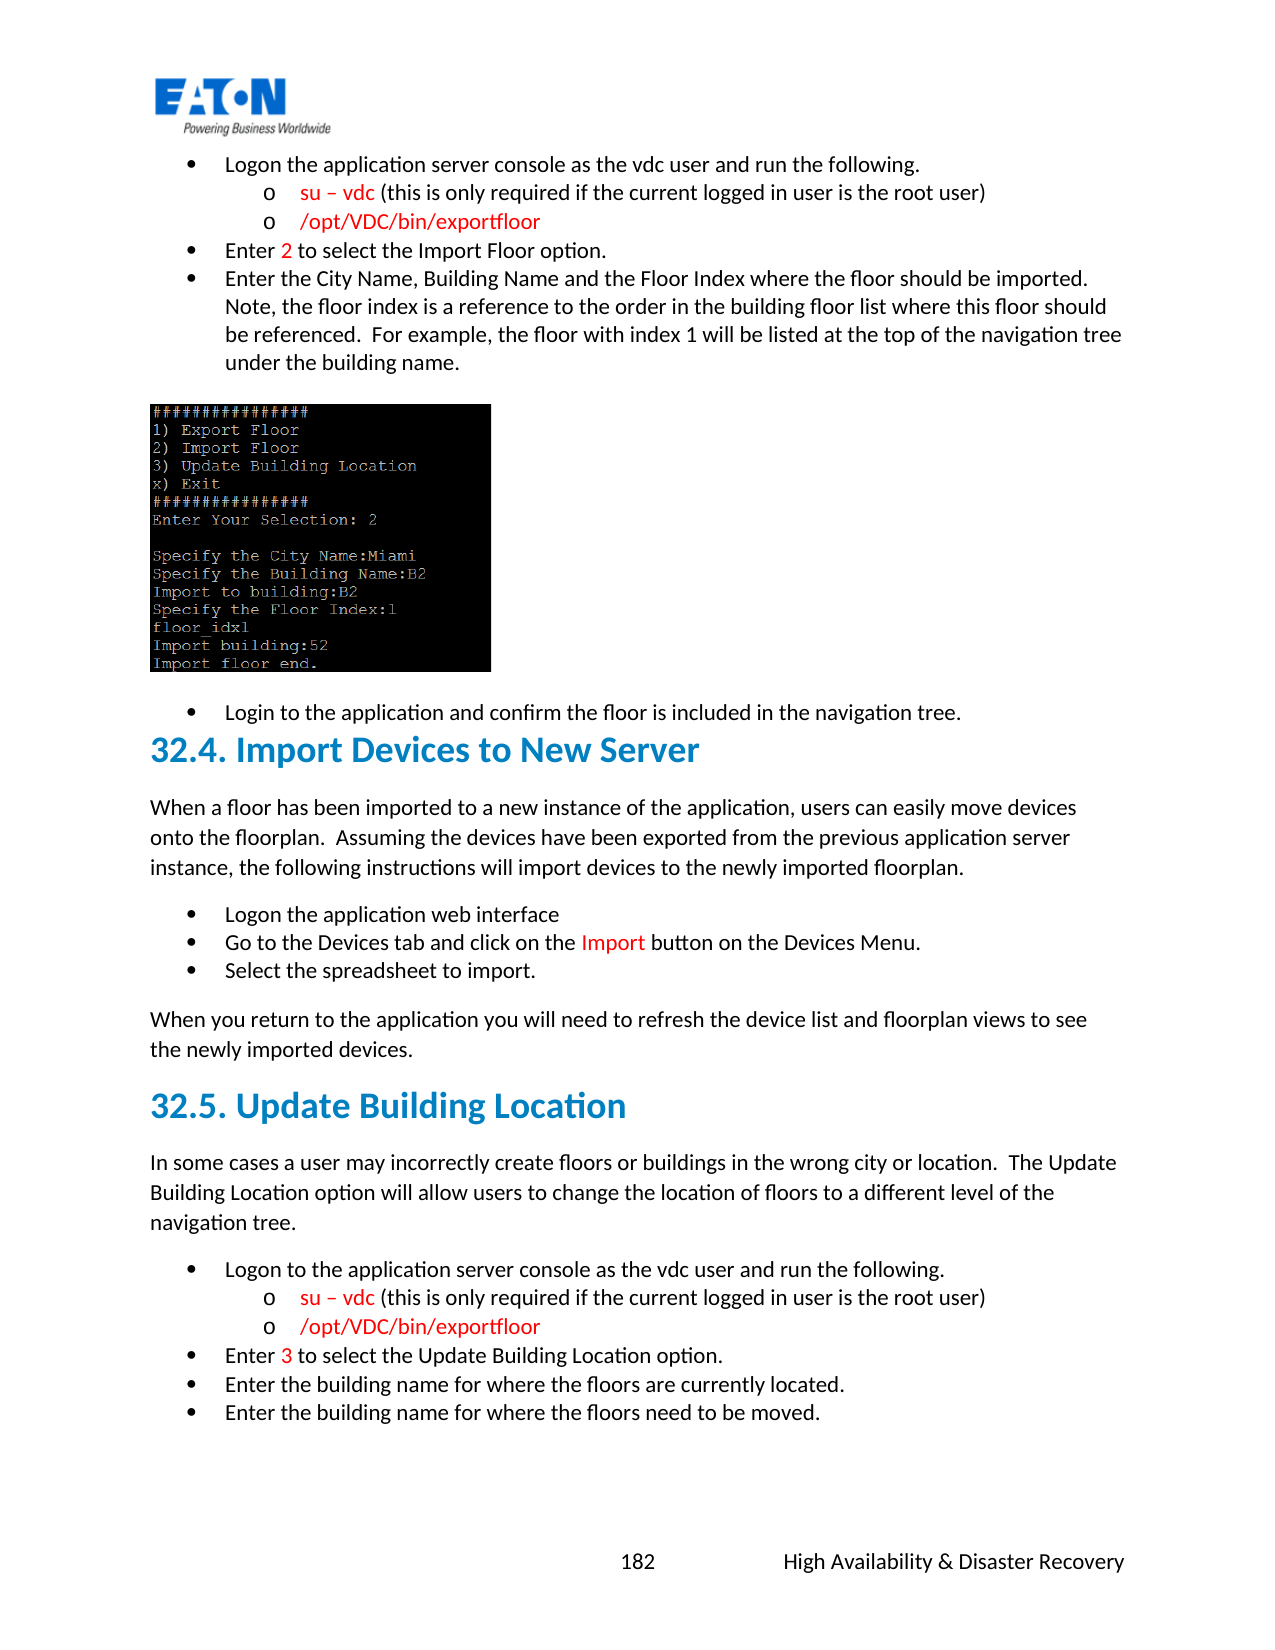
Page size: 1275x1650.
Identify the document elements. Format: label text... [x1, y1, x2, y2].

list su – vdc (this is only required if the current logged in user is the root user) [262, 1283, 1125, 1312]
list Login to the application and confirm the floor is included in the navigation tree. [187, 698, 1125, 726]
text In some cases a user may incorrectly create floors or buildings in the wrong city or location. The Update Building Location option will allow users to change the location of floors to a different level of the navigation tree. [150, 1148, 1125, 1236]
list Enter 3 to select the Update Building Location option. [187, 1342, 1125, 1370]
list /opt/VDC/bin/exportfloor [262, 207, 1125, 236]
list su – vdc (this is only required if the current logged in user is the root user) [262, 178, 1125, 207]
picture [150, 404, 492, 672]
list Logon the application web interface [187, 900, 1125, 928]
list Logon to the application server console as the vdc user and run the following. [187, 1255, 1125, 1283]
list /opt/VDC/bin/exportfloor [262, 1312, 1125, 1342]
subtitle Import Devices to New Server [150, 726, 1125, 772]
list Go to the Devices tab and click on the Import button on the Devices Menu. [187, 928, 1125, 956]
list Enter the building name for where the floors are currently located. [187, 1370, 1125, 1398]
text When you return to the application you will need to refresh the device list and floorplan views to see the newly imported devices. [150, 1005, 1125, 1063]
list Enter the City Name, Building Name and the Floor Index where the floor should be imported. Note, the floor index is a reference to the order in the building floor list where this floor should be referenced. For example, the floor with index 1 will be listed at the top of the navigation tree under the building name. [187, 264, 1125, 376]
list Enter the building name for where the floors need to be moved. [187, 1398, 1125, 1426]
list Enter 2 to select the Import Floor option. [187, 236, 1125, 264]
picture [150, 75, 337, 140]
text When a floor has been imported to a new instance of the application, users can easily move devices onto the floorplan. Assuming the devices have been exported from the previous application server instance, the following instructions will import devices to the newly imported floorplan. [150, 793, 1125, 881]
subtitle Update Building Location [150, 1082, 1125, 1128]
list Select the spreadsheet to import. [187, 956, 1125, 984]
list Logon the application server console as the vdc user and run the following. [187, 150, 1125, 178]
